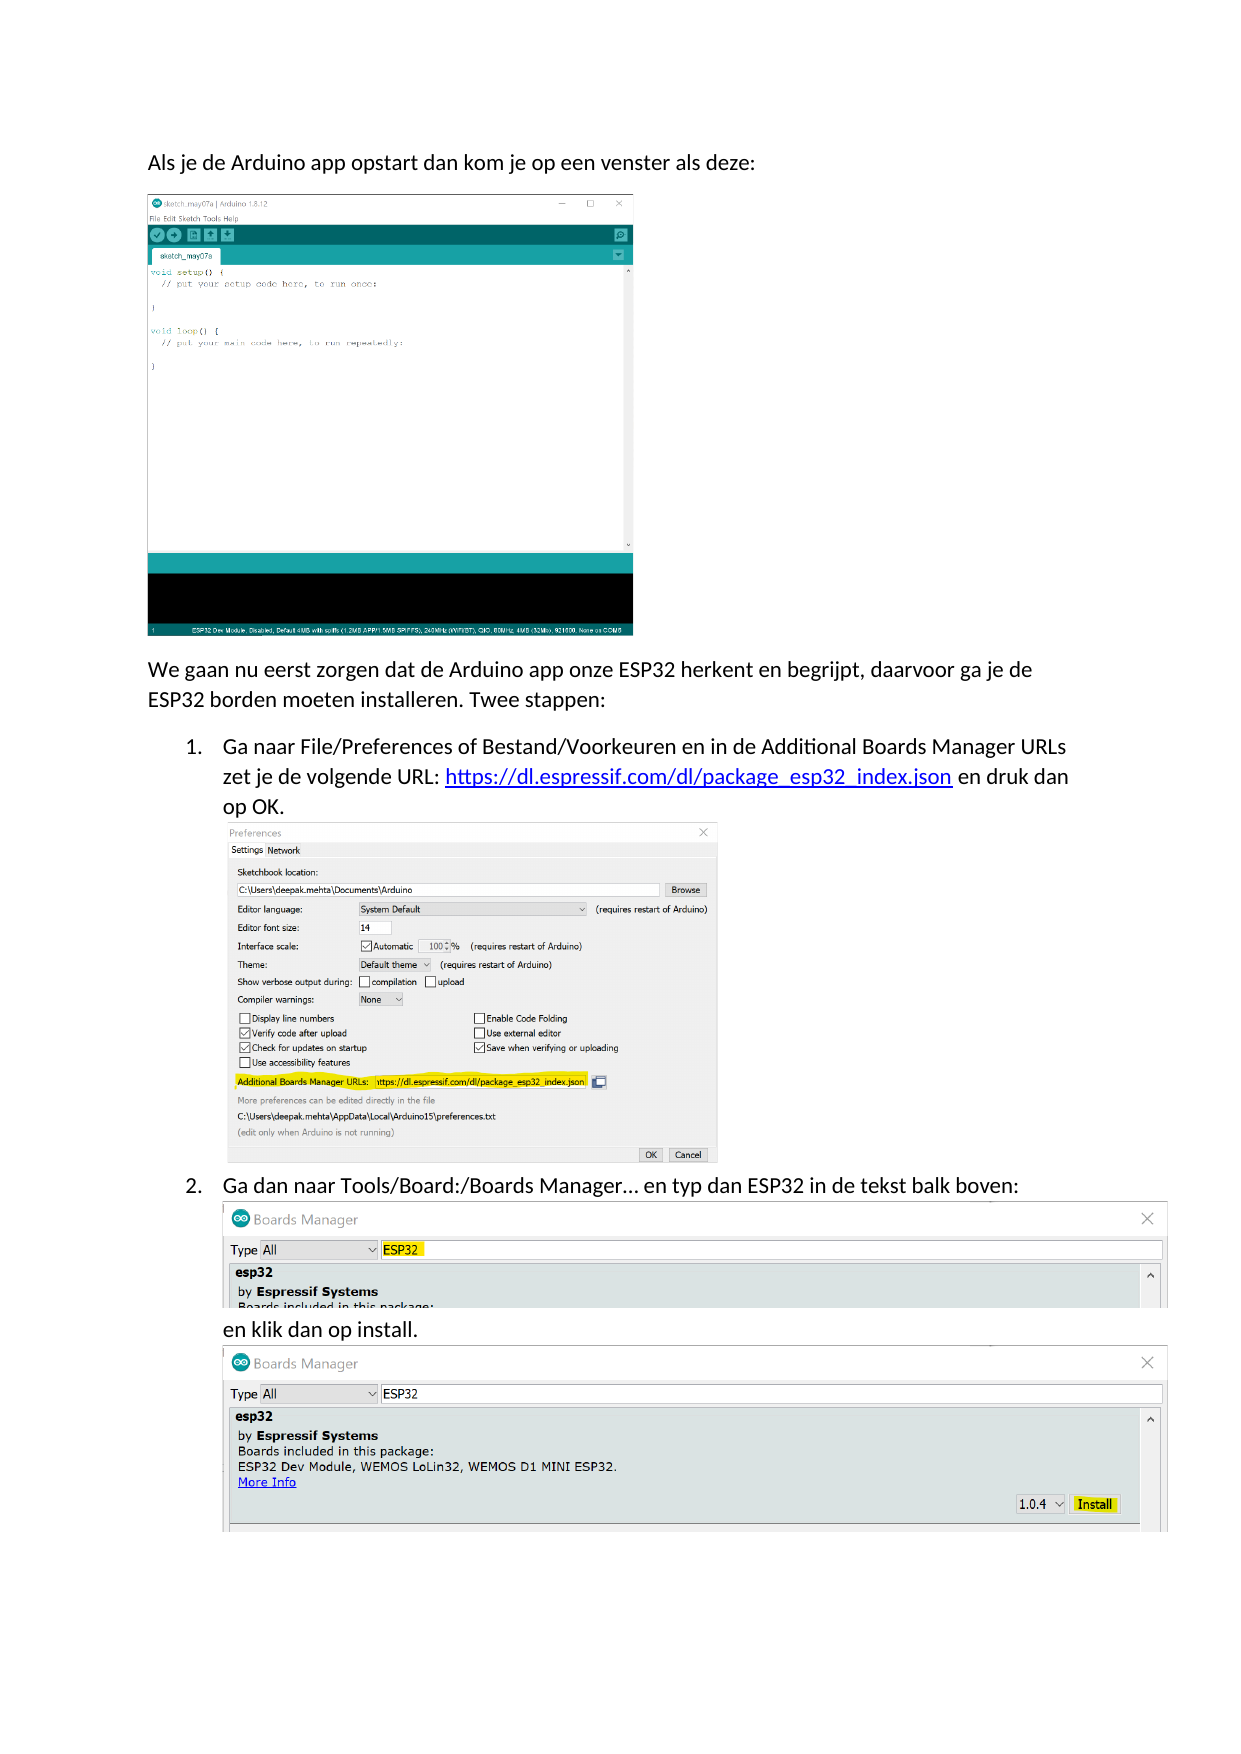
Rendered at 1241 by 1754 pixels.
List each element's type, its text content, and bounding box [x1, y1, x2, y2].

picture [222, 1345, 1168, 1532]
text Als je de Arduino app opstart dan kom je op een venster als deze: [148, 148, 1093, 176]
picture [147, 194, 634, 636]
text We gaan nu eerst zorgen dat de Arduino app onze ESP32 herkent en begrijpt, daarvoor ga je de ESP32 borden moeten installeren. Twee stappen: [148, 655, 1093, 713]
picture [222, 1201, 1168, 1308]
picture [227, 822, 718, 1163]
